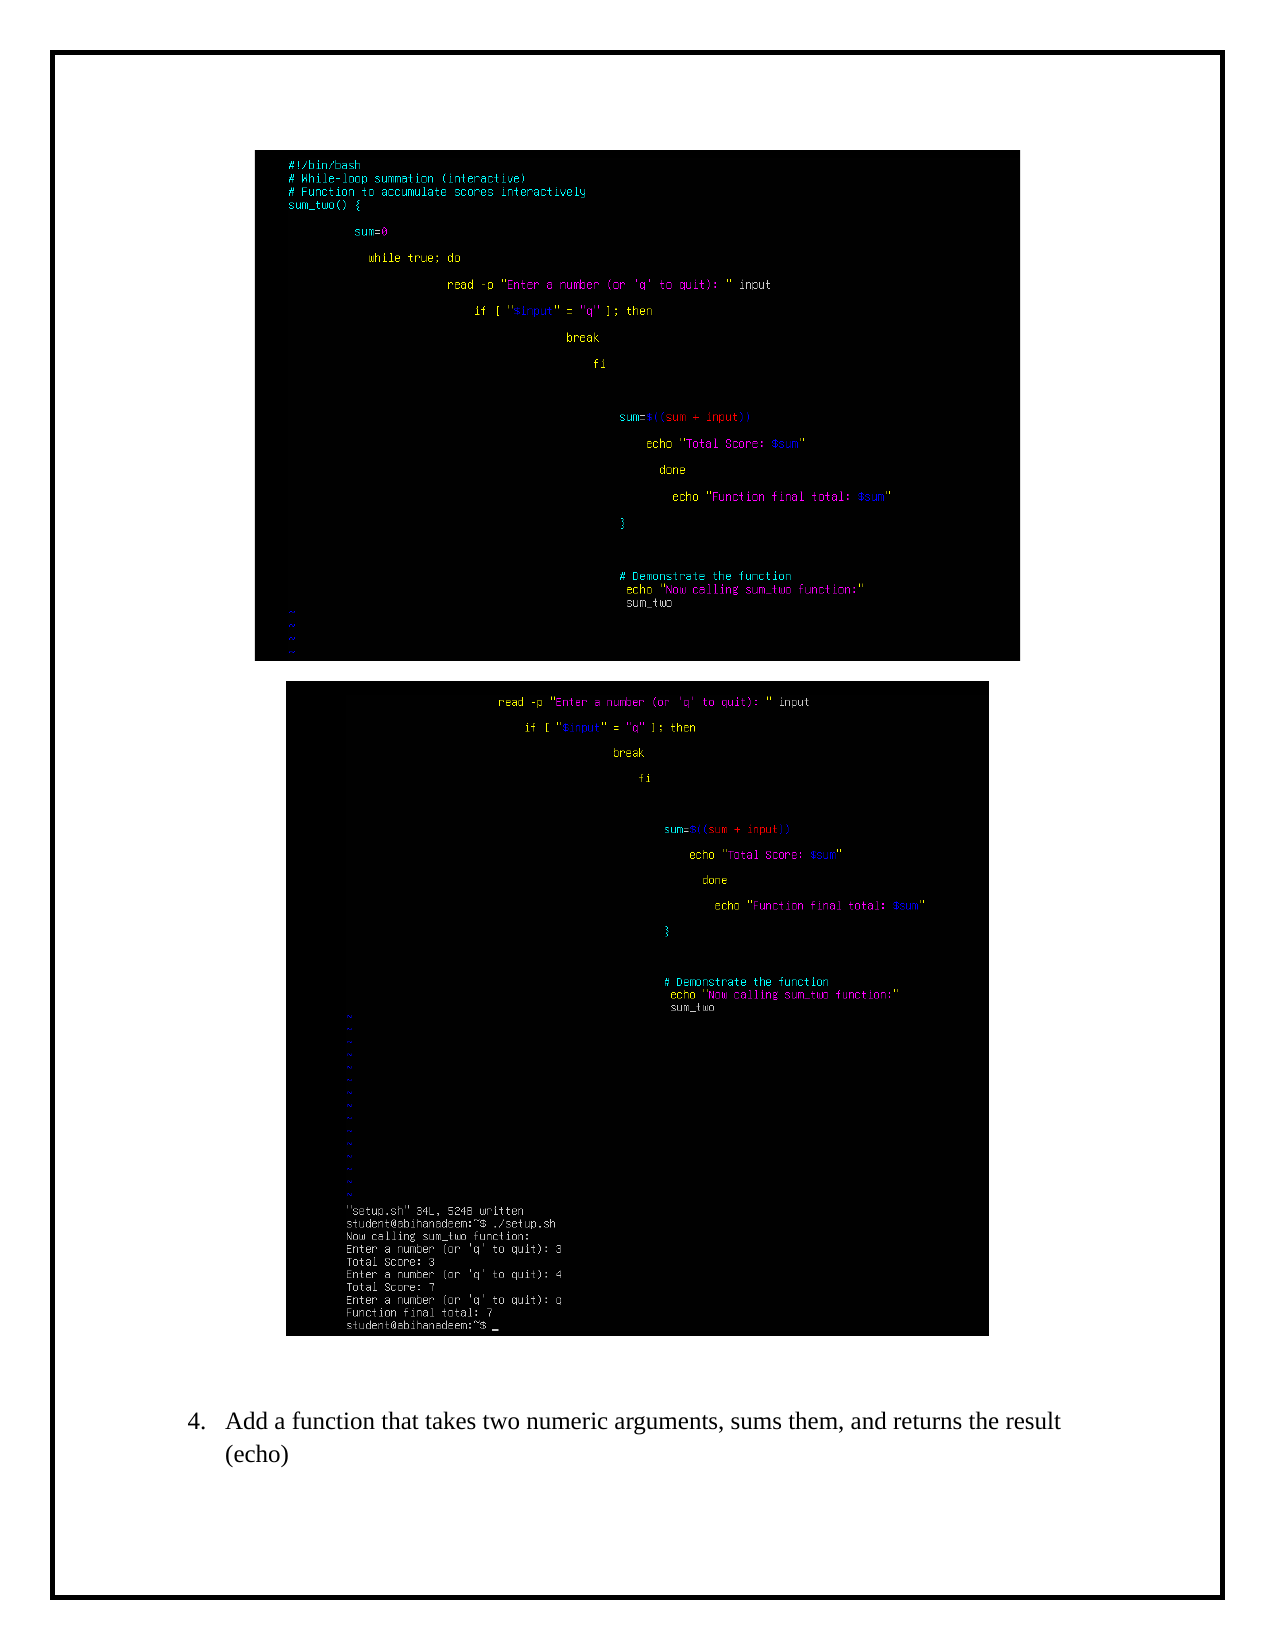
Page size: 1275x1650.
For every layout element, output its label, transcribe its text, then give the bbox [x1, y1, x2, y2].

list Add a function that takes two numeric arguments, sums them, and returns the result (echo) [187, 1406, 1125, 1468]
picture [286, 681, 989, 1336]
picture [254, 150, 1021, 661]
